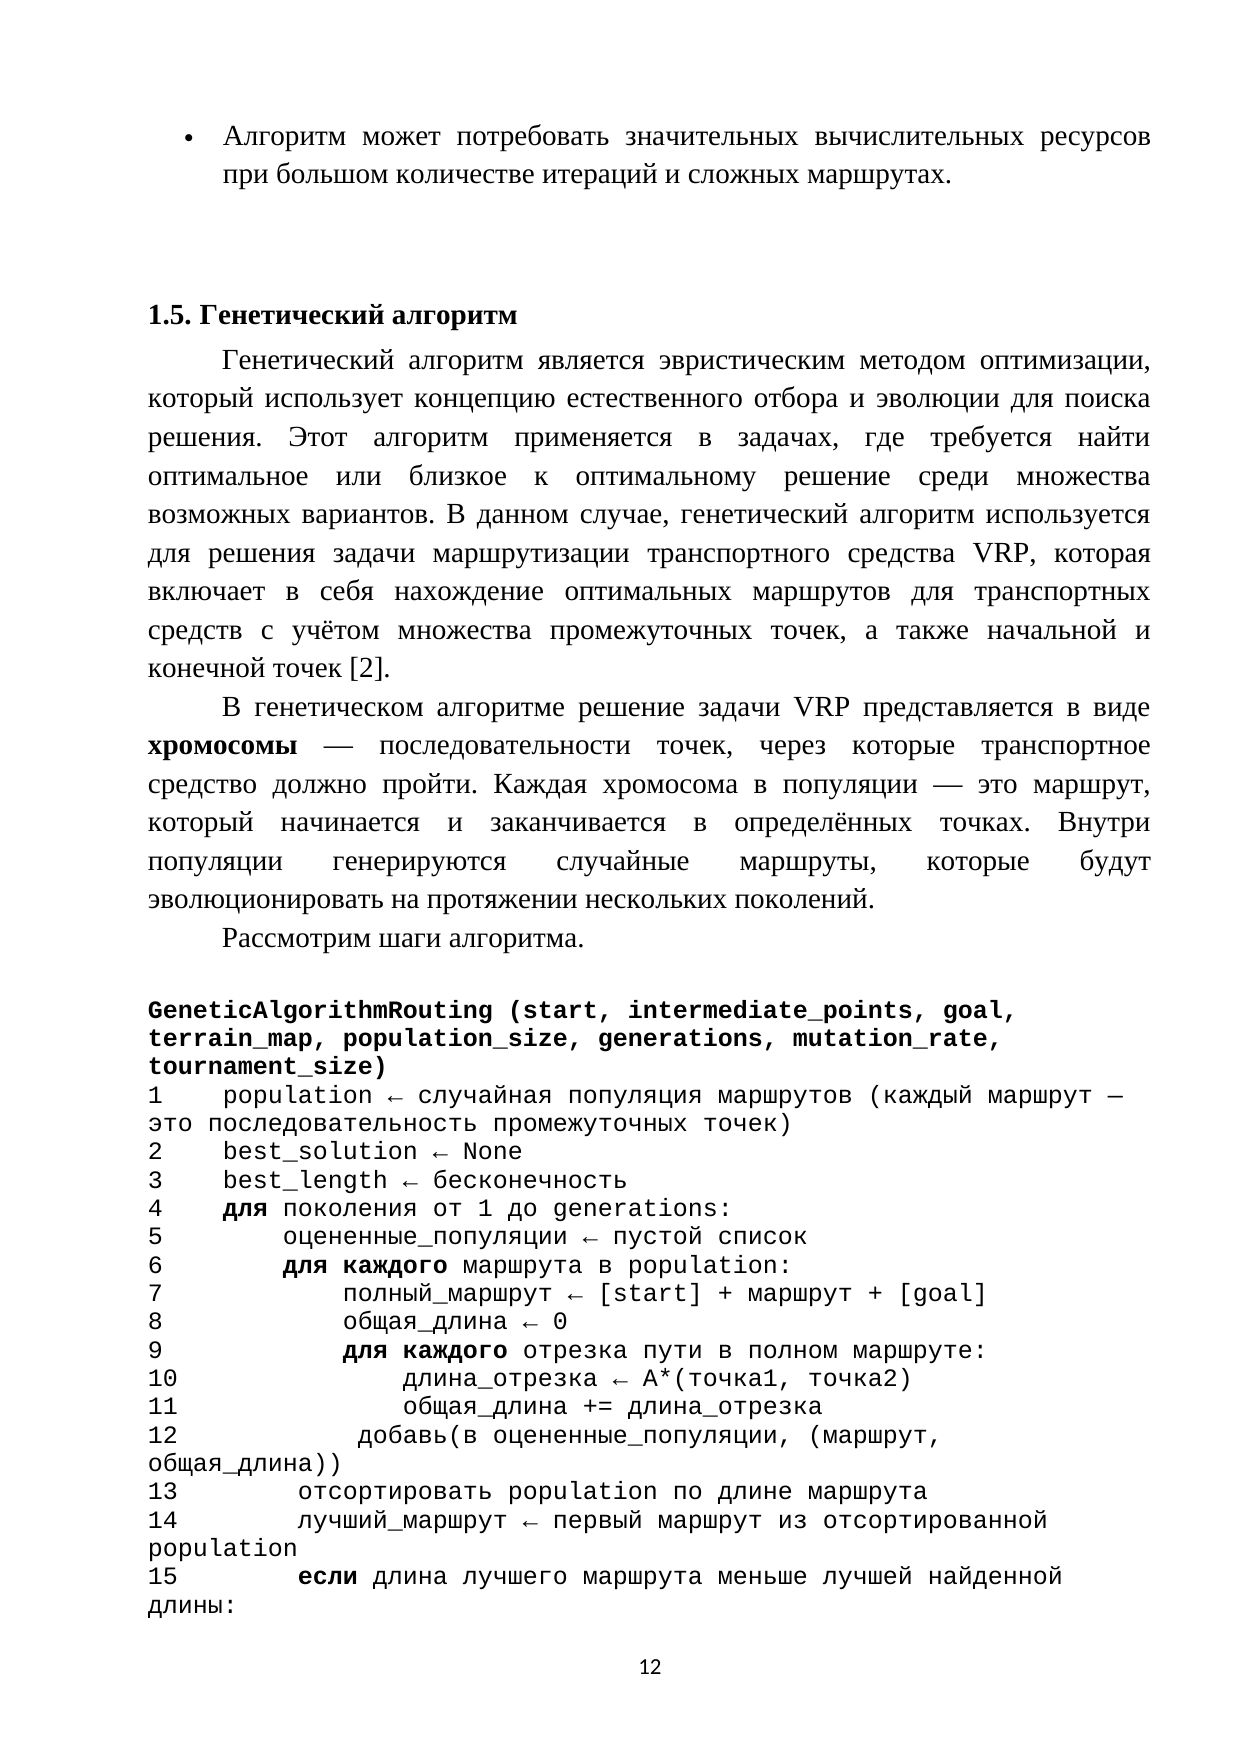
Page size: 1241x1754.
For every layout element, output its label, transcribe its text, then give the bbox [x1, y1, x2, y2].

text 14 лучший_маршрут ← первый маршрут из отсортированной population [148, 1507, 1152, 1564]
list Алгоритм может потребовать значительных вычислительных ресурсов при большом количестве итераций и сложных маршрутах. [185, 118, 1152, 190]
text 10 длина_отрезка ← A*(точка1, точка2) [148, 1366, 1152, 1394]
text 5 оцененные_популяции ← пустой список [148, 1224, 1152, 1252]
text 8 общая_длина ← 0 [148, 1309, 1152, 1337]
text 6 для каждого маршрута в population: [148, 1252, 1152, 1281]
text Рассмотрим шаги алгоритма. [148, 920, 1152, 954]
text Генетический алгоритм является эвристическим методом оптимизации, который использует концепцию естественного отбора и эволюции для поиска решения. Этот алгоритм применяется в задачах, где требуется найти оптимальное или близкое к оптимальному решение среди множества возможных вариантов. В данном случае, генетический алгоритм используется для решения задачи маршрутизации транспортного средства VRP, которая включает в себя нахождение оптимальных маршрутов для транспортных средств с учётом множества промежуточных точек, а также начальной и конечной точек [2]. [148, 342, 1152, 684]
text 7 полный_маршрут ← [start] + маршрут + [goal] [148, 1281, 1152, 1309]
text 13 отсортировать population по длине маршрута [148, 1479, 1152, 1507]
text 3 best_length ← бесконечность [148, 1167, 1152, 1196]
text 4 для поколения от 1 до generations: [148, 1196, 1152, 1224]
text 11 общая_длина += длина_отрезка [148, 1394, 1152, 1422]
text В генетическом алгоритме решение задачи VRP представляется в виде хромосомы — последовательности точек, через которые транспортное средство должно пройти. Каждая хромосома в популяции — это маршрут, который начинается и заканчивается в определённых точках. Внутри популяции генерируются случайные маршруты, которые будут эволюционировать на протяжении нескольких поколений. [148, 689, 1152, 915]
text 9 для каждого отрезка пути в полном маршруте: [148, 1337, 1152, 1366]
text 2 best_solution ← None [148, 1139, 1152, 1167]
text 15 если длина лучшего маршрута меньше лучшей найденной длины: [148, 1564, 1152, 1621]
text GeneticAlgorithmRouting (start, intermediate_points, goal, terrain_map, population_size, generations, mutation_rate, tournament_size) [148, 997, 1152, 1082]
subtitle Генетический алгоритм [148, 297, 1152, 331]
text 1 population ← случайная популяция маршрутов (каждый маршрут — это последовательность промежуточных точек) [148, 1082, 1152, 1139]
text 12 добавь(в оцененные_популяции, (маршрут, общая_длина)) [148, 1422, 1152, 1479]
